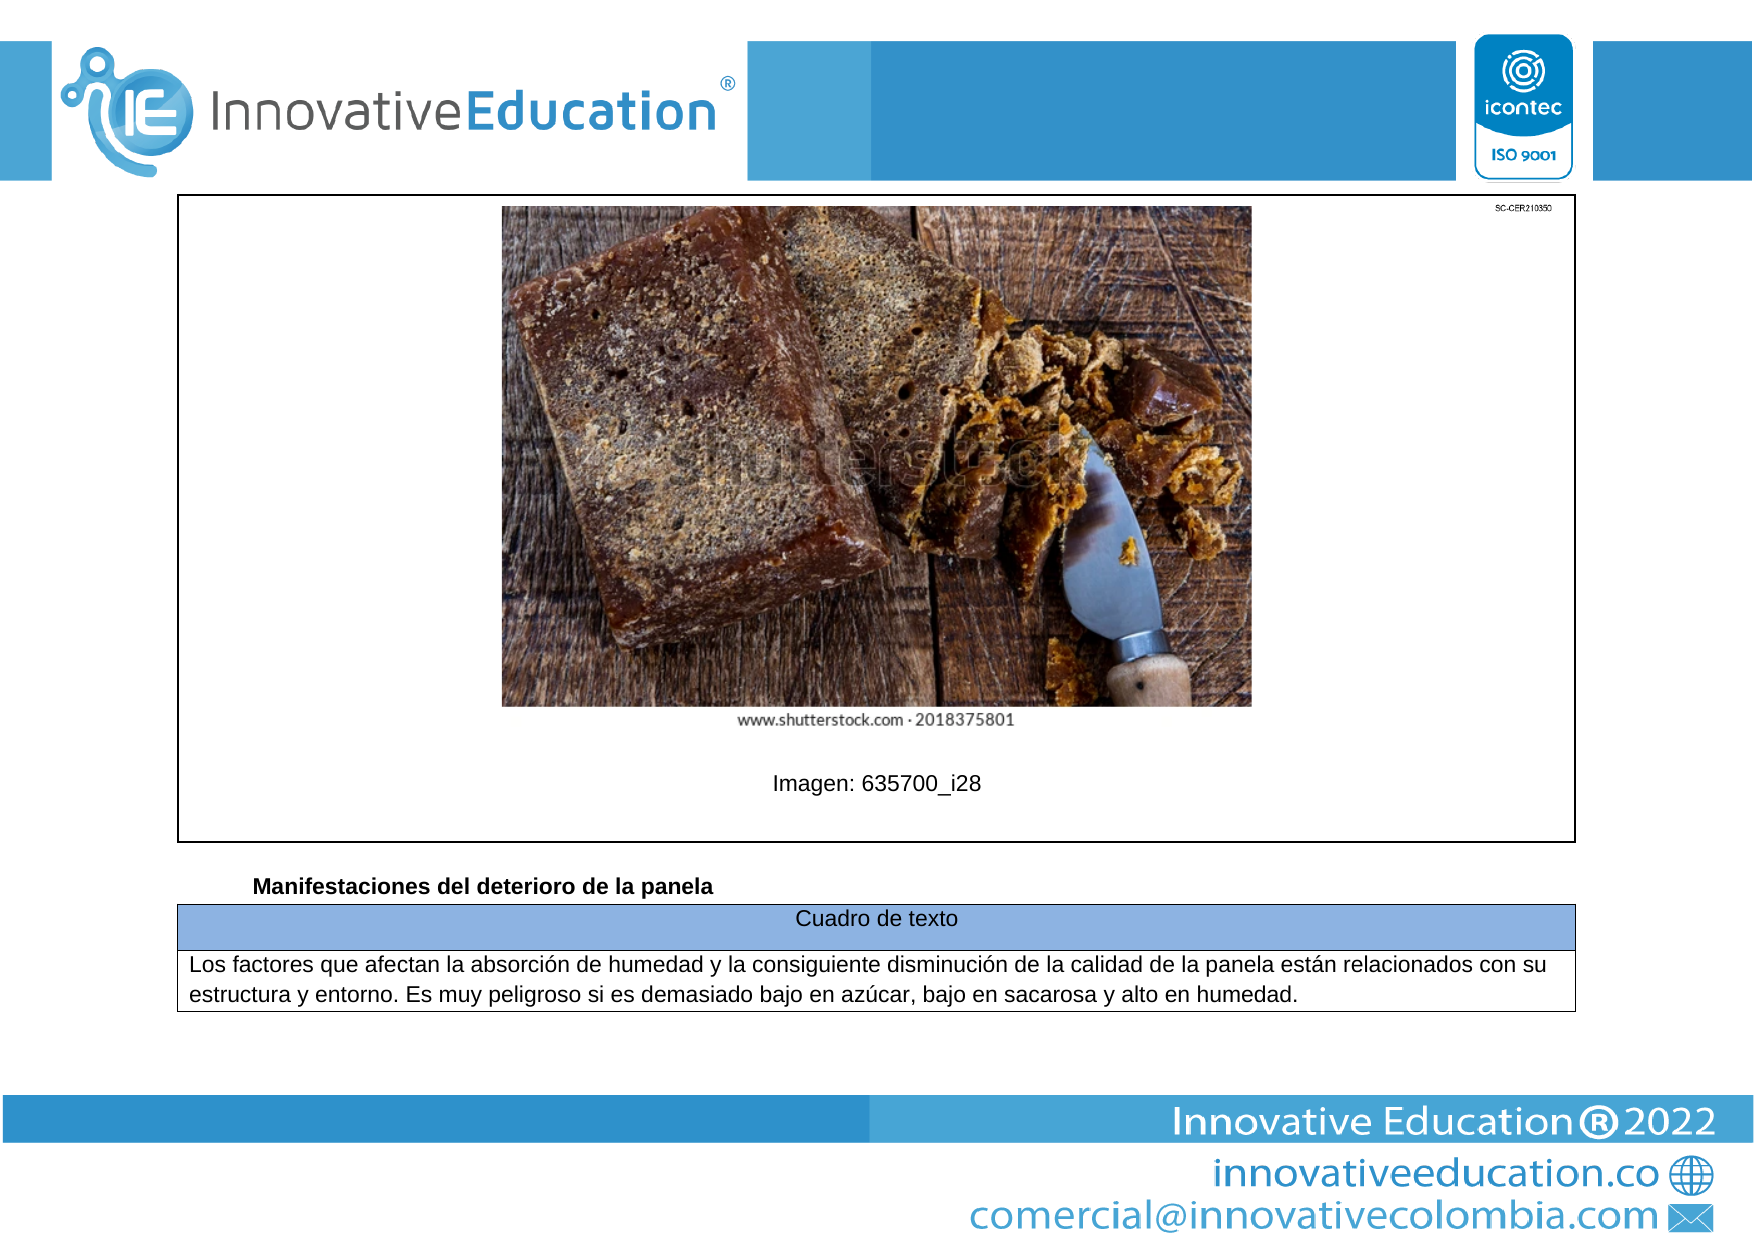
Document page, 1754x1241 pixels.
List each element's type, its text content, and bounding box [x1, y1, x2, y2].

text Manifestaciones del deterioro de la panela [177, 873, 1577, 900]
picture [0, 28, 1456, 194]
table_header Cuadro de texto [178, 905, 1575, 950]
table_cell Los factores que afectan la absorción de humedad y el deterioro del tablero están relacionados con su estructura y entorno. Es muy peligroso si es demasiado bajo en azúcar, bajo en sacarosa y alto en humedad. Imagen: 635700_i28 [179, 196, 1574, 841]
picture [501, 206, 1252, 732]
picture [1593, 28, 1752, 194]
table_cell Los factores que afectan la absorción de humedad y la consiguiente disminución de la calidad de la panela están relacionados con su estructura y entorno. Es muy peligroso si es demasiado bajo en azúcar, bajo en sacarosa y alto en humedad. [178, 951, 1575, 1011]
picture [2, 1093, 1754, 1239]
picture [1471, 32, 1576, 194]
